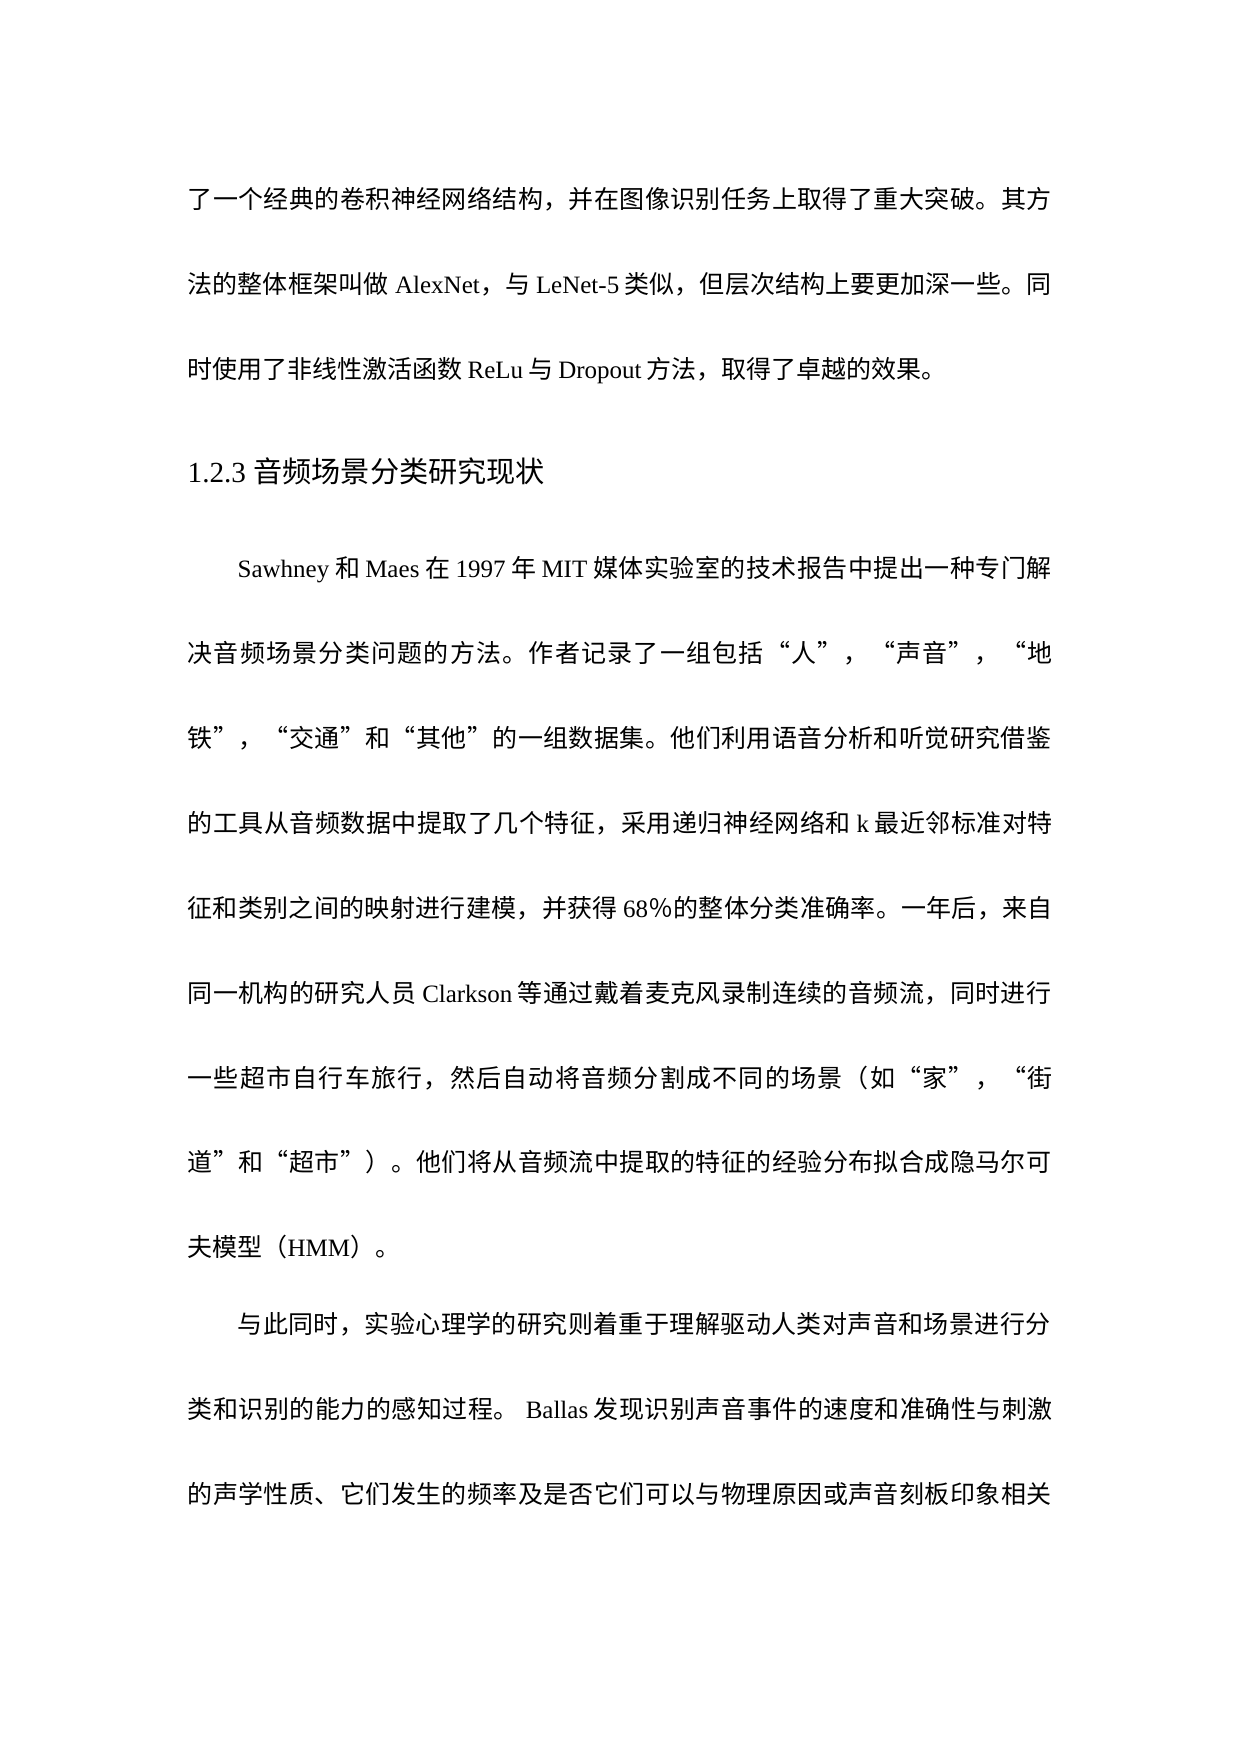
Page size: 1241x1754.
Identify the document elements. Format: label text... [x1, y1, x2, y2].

text Sawhney和Maes在1997年MIT媒体实验室的技术报告中提出一种专门解决音频场景分类问题的方法。作者记录了一组包括“人”，“声音”，“地铁”，“交通”和“其他”的一组数据集。他们利用语音分析和听觉研究借鉴的工具从音频数据中提取了几个特征，采用递归神经网络和k最近邻标准对特征和类别之间的映射进行建模，并获得68％的整体分类准确率。一年后，来自同一机构的研究人员Clarkson等通过戴着麦克风录制连续的音频流，同时进行一些超市自行车旅行，然后自动将音频分割成不同的场景（如“家”，“街道”和“超市”）。他们将从音频流中提取的特征的经验分布拟合成隐马尔可夫模型（HMM）。 [187, 533, 1053, 1280]
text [187, 1289, 1053, 1527]
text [187, 164, 1053, 402]
subtitle 1.2.3 音频场景分类研究现状 [187, 436, 1053, 503]
